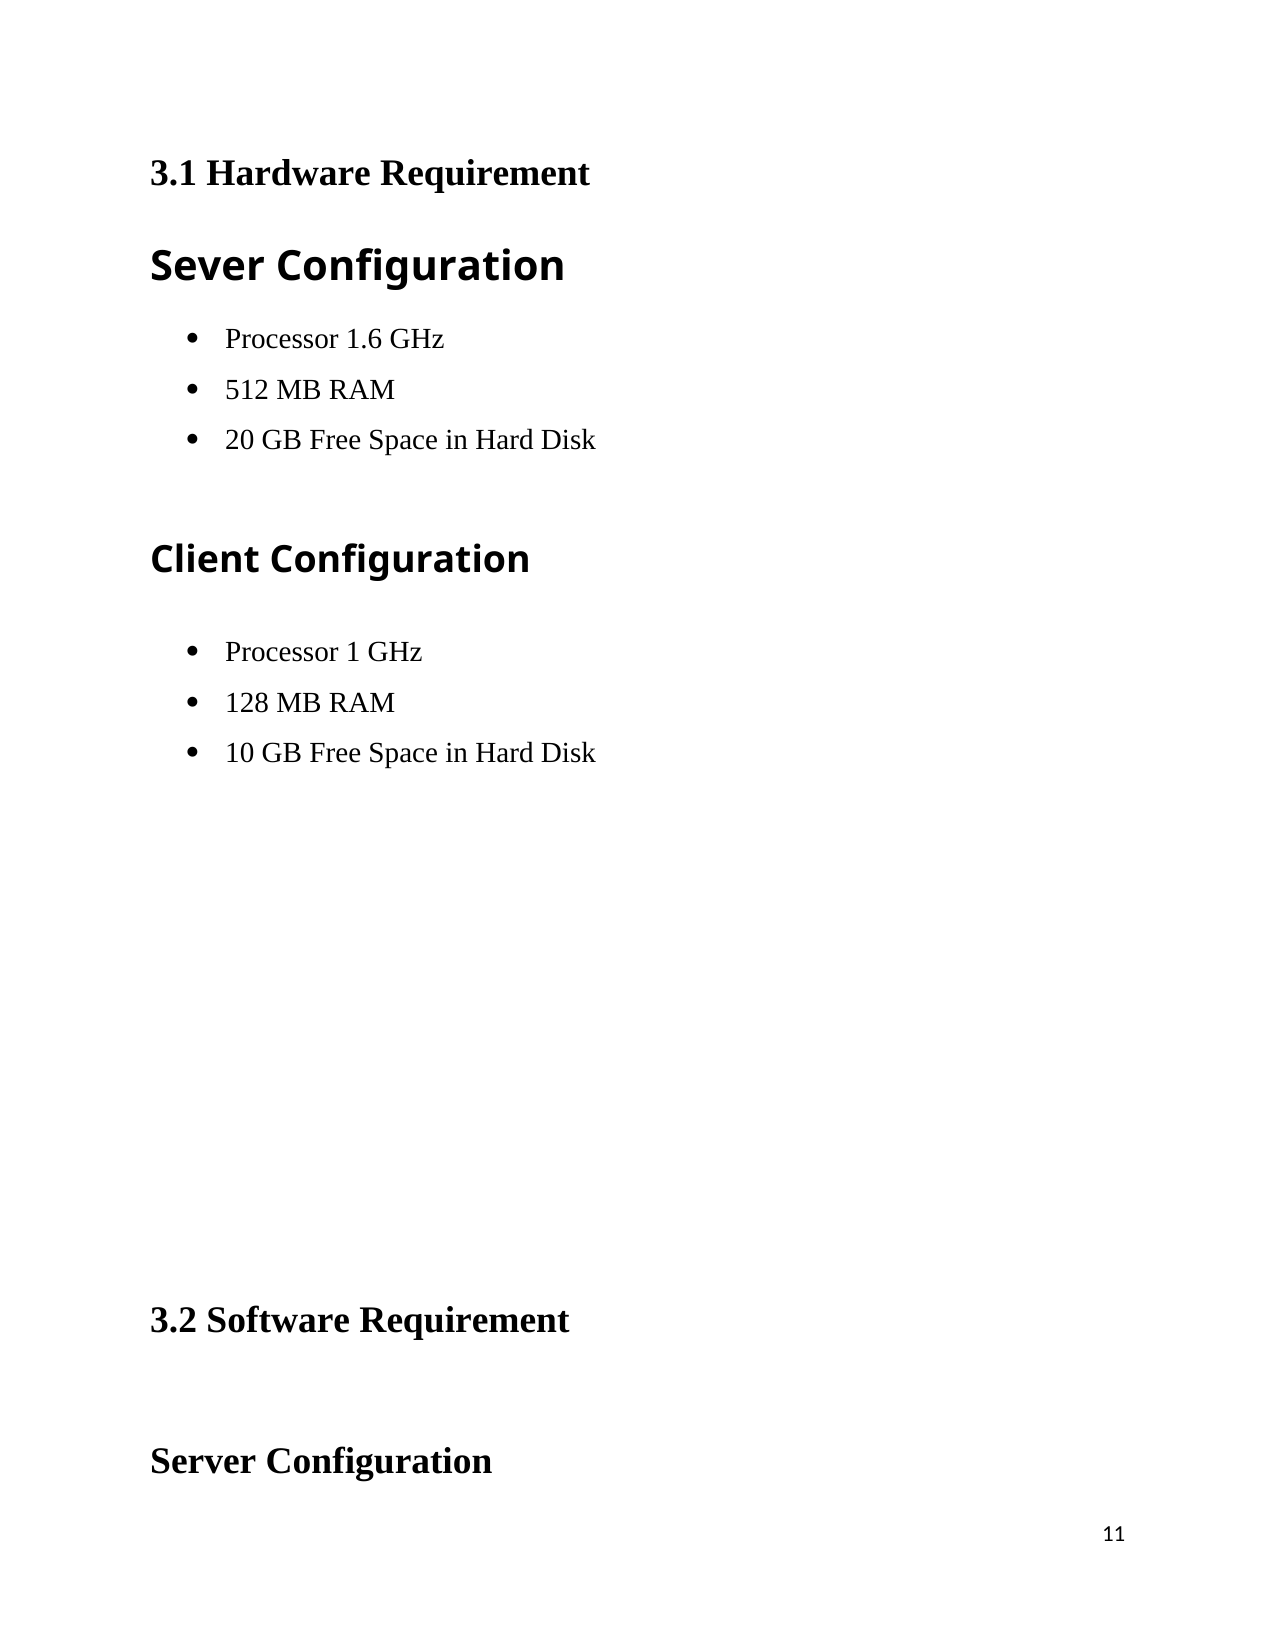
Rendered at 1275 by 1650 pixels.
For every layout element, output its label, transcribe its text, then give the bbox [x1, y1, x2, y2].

list Processor 1 GHz [187, 634, 1125, 668]
text 3.2 Software Requirement [150, 1298, 1125, 1341]
text 3.1 Hardware Requirement [150, 150, 1125, 193]
list Processor 1.6 GHz [187, 322, 1125, 355]
text Client Configuration [150, 532, 1125, 583]
text Server Configuration [150, 1438, 1125, 1482]
list 128 MB RAM [187, 685, 1125, 718]
list 512 MB RAM [187, 372, 1125, 406]
list 10 GB Free Space in Hard Disk [187, 735, 1125, 769]
list 20 GB Free Space in Hard Disk [187, 422, 1125, 456]
text Sever Configuration [150, 236, 1125, 292]
